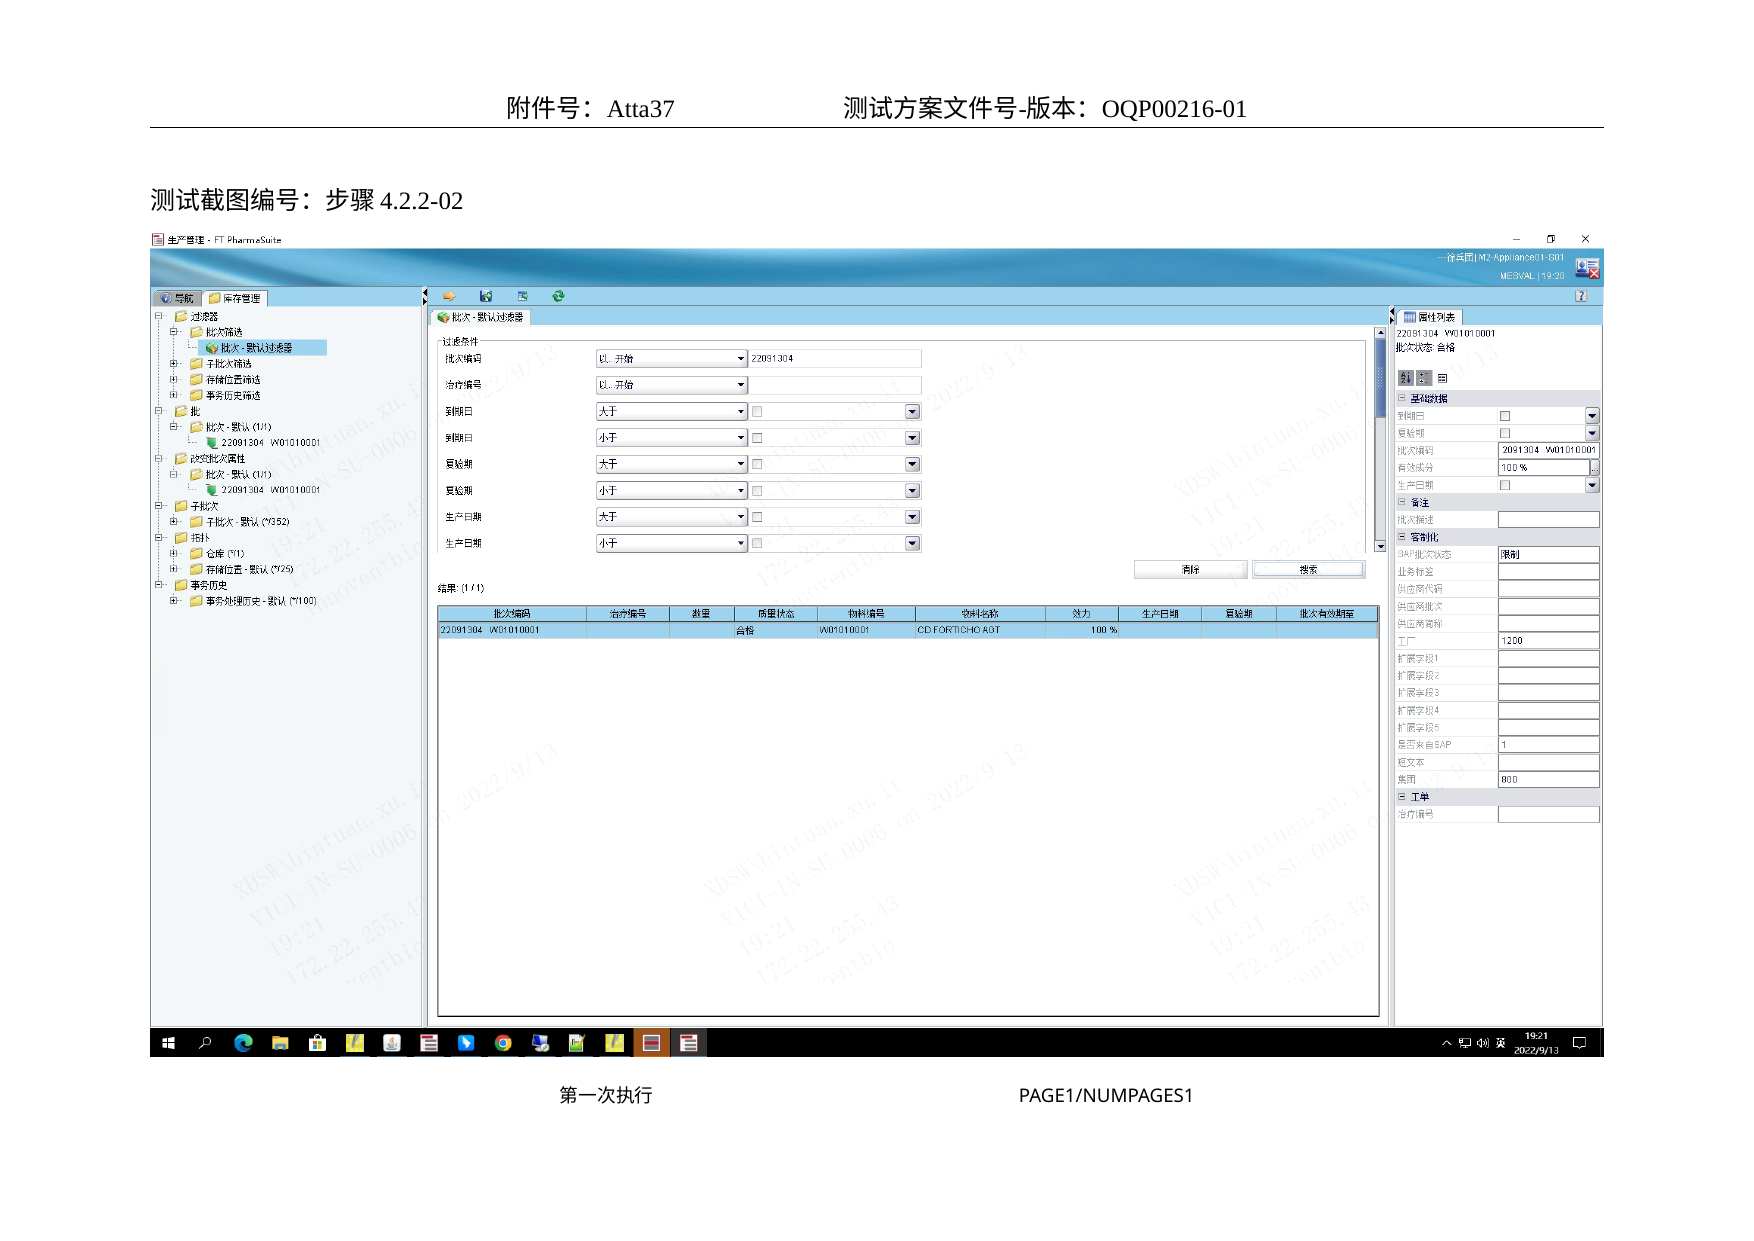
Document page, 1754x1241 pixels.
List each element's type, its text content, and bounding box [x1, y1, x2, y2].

text 测试截图编号：步骤4.2.2-02 [150, 166, 1604, 231]
picture [150, 231, 1604, 1057]
